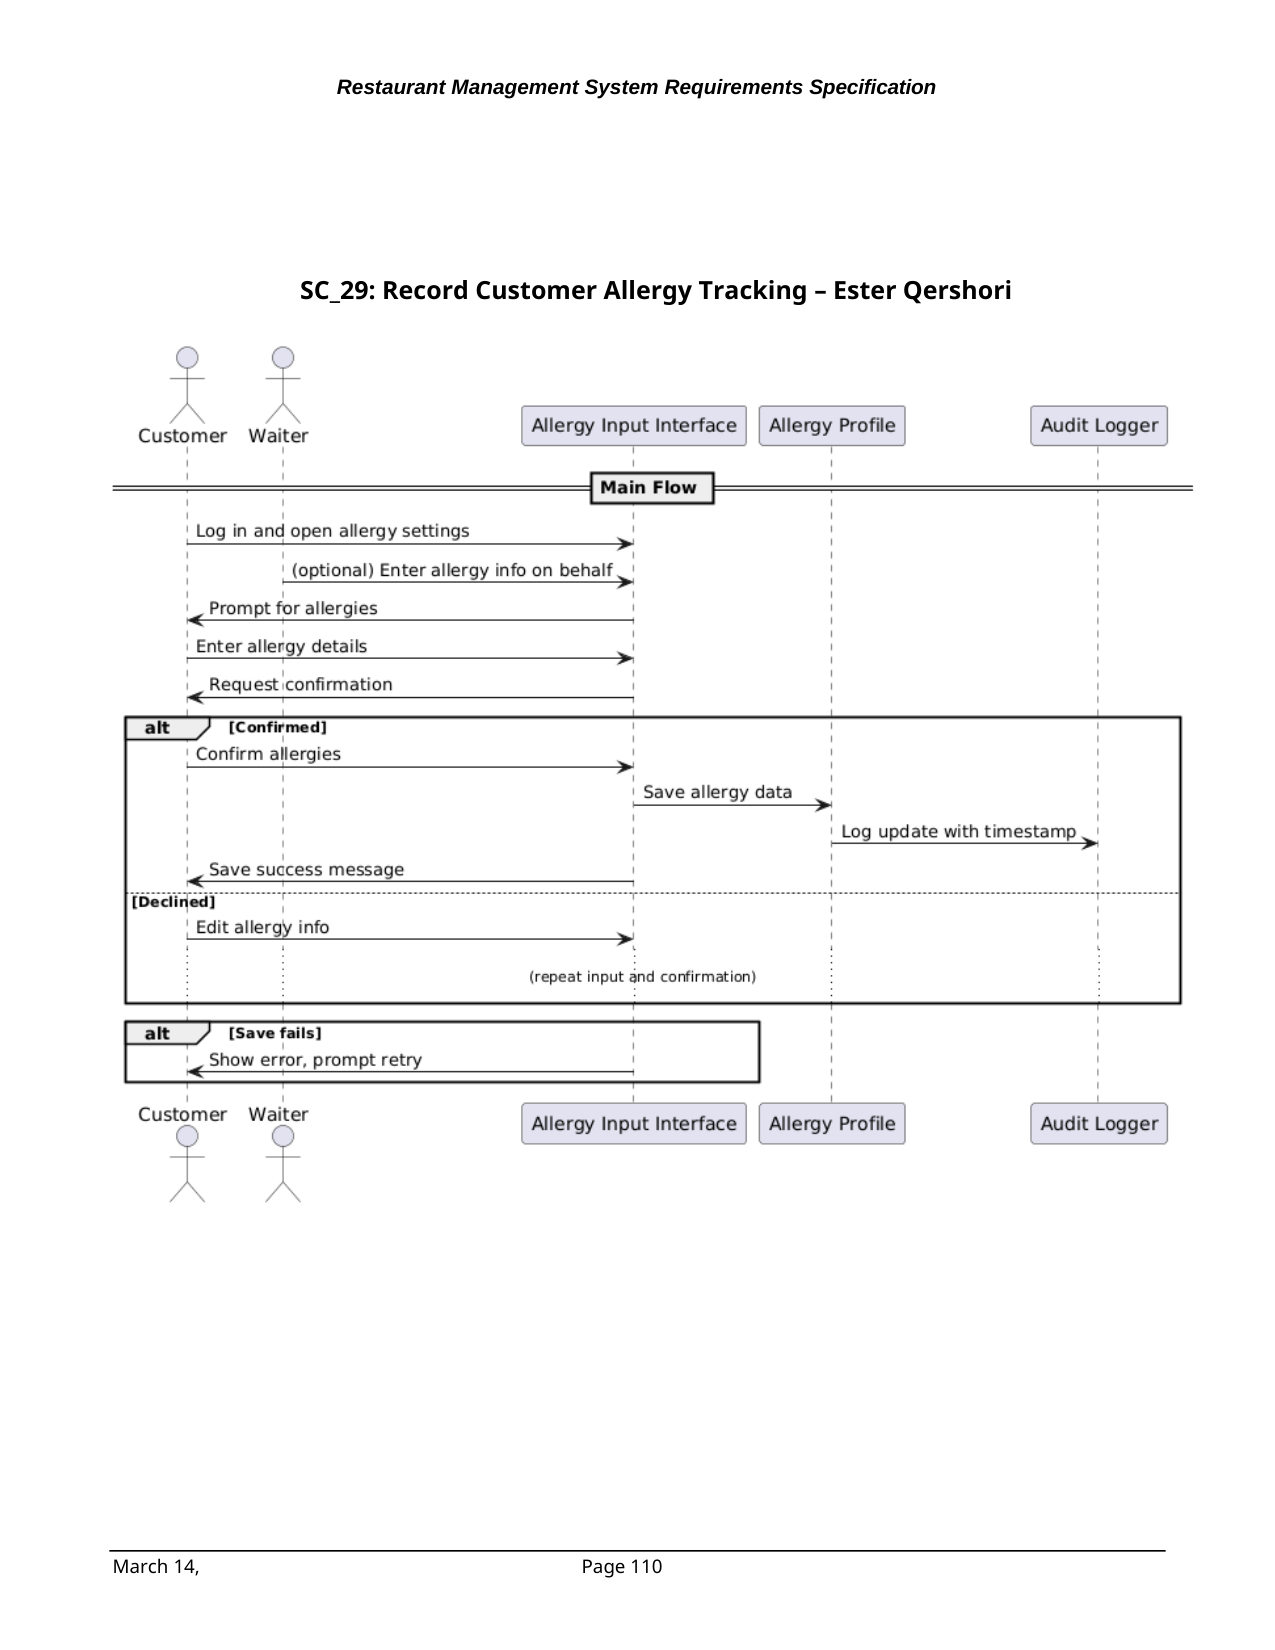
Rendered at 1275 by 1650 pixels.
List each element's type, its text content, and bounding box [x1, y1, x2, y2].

picture [112, 340, 1200, 1209]
text SC_29: Record Customer Allergy Tracking – Ester Qershori [112, 272, 1200, 306]
